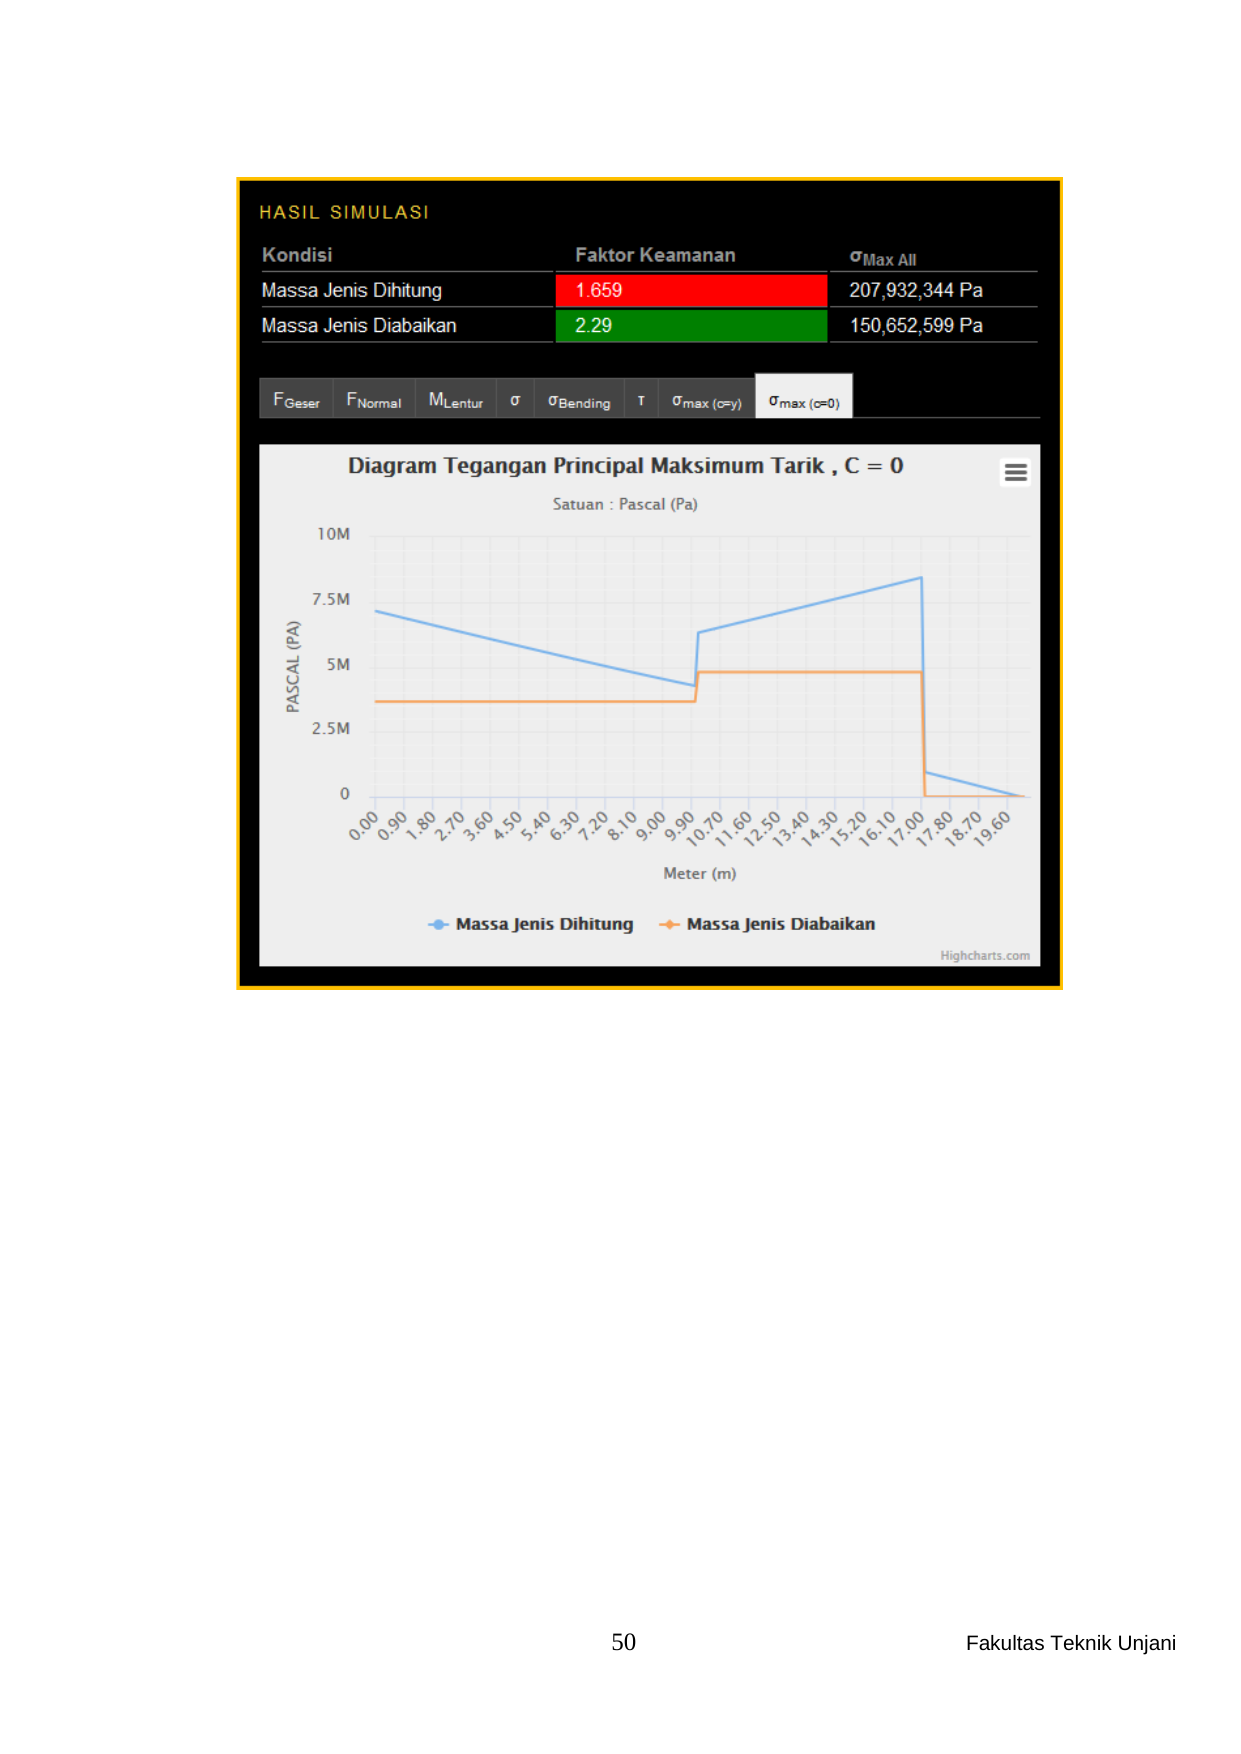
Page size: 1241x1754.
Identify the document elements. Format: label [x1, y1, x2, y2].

picture [236, 177, 1063, 990]
